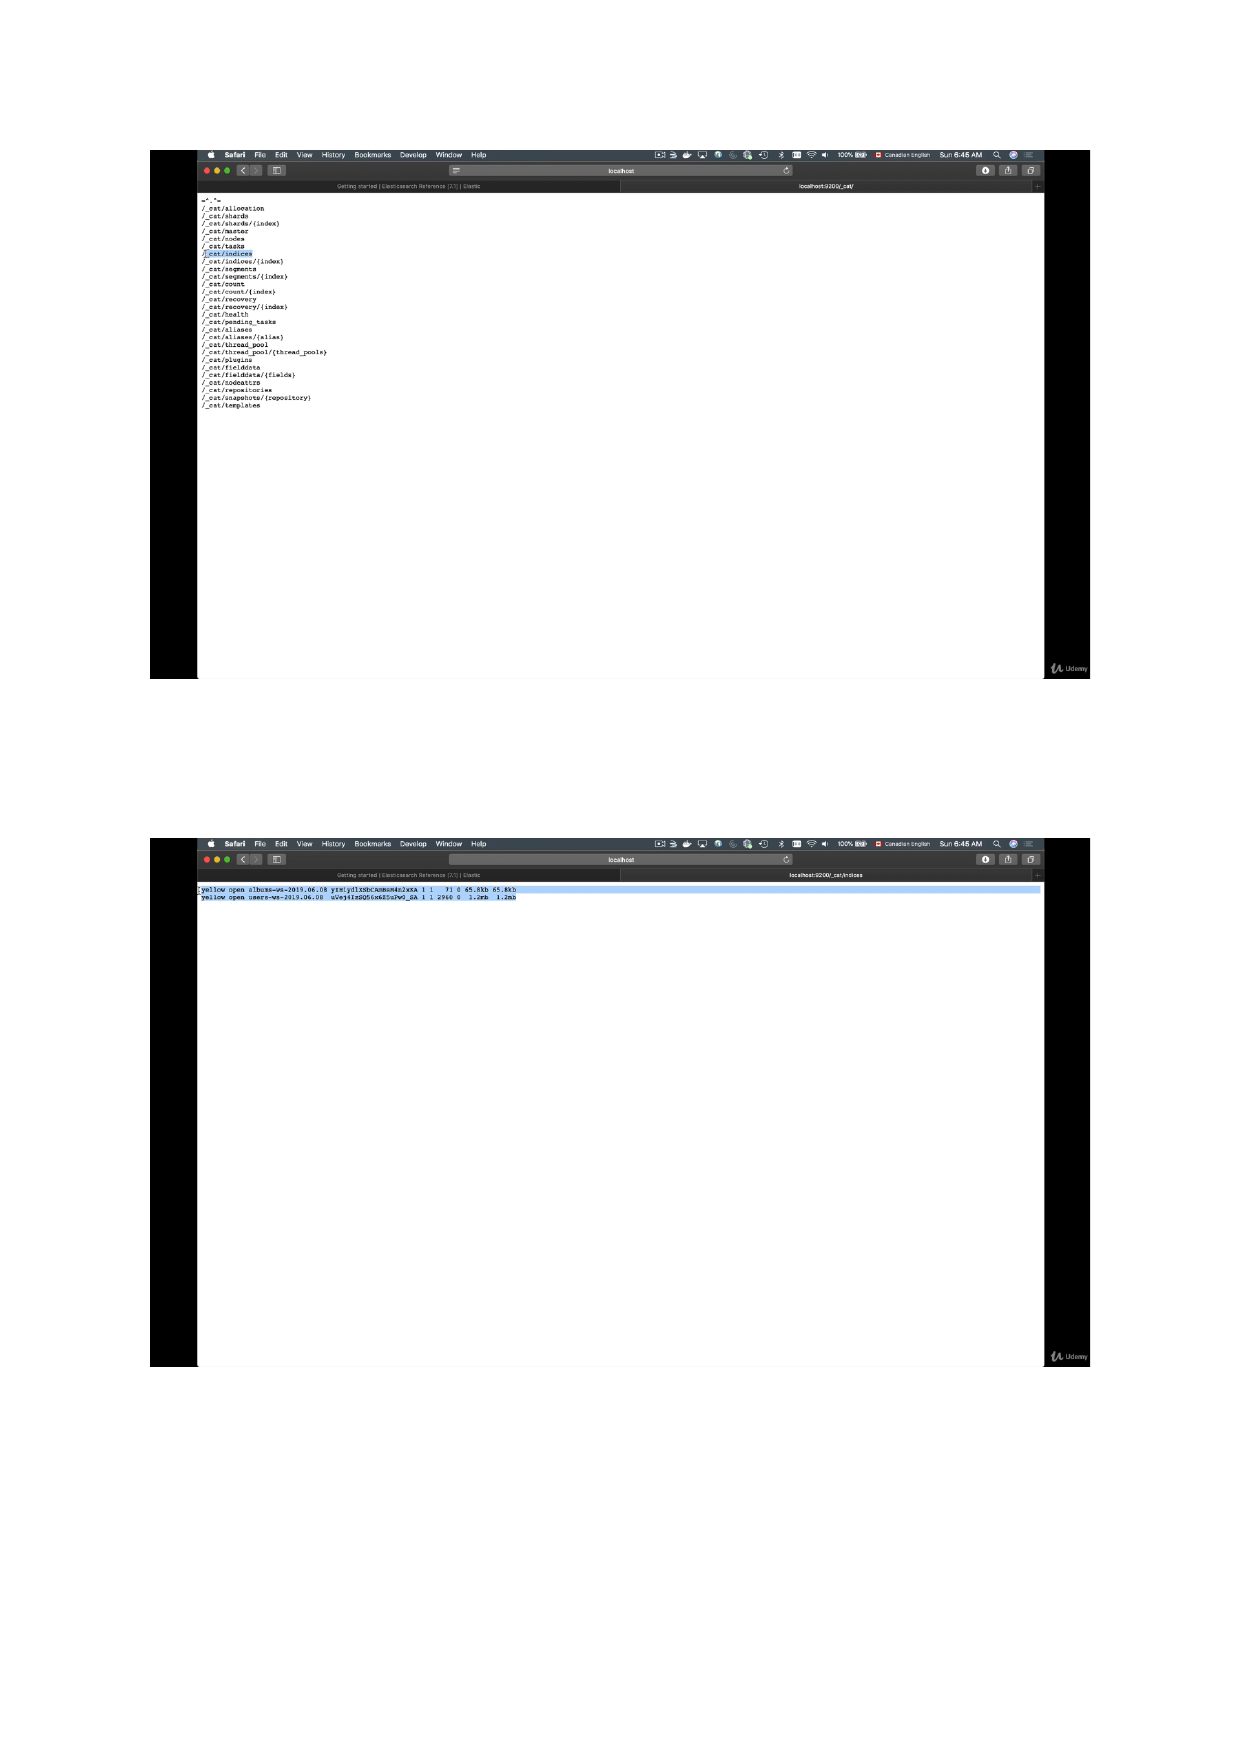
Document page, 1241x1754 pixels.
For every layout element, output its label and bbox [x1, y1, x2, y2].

picture [150, 838, 1091, 1367]
picture [150, 150, 1091, 679]
